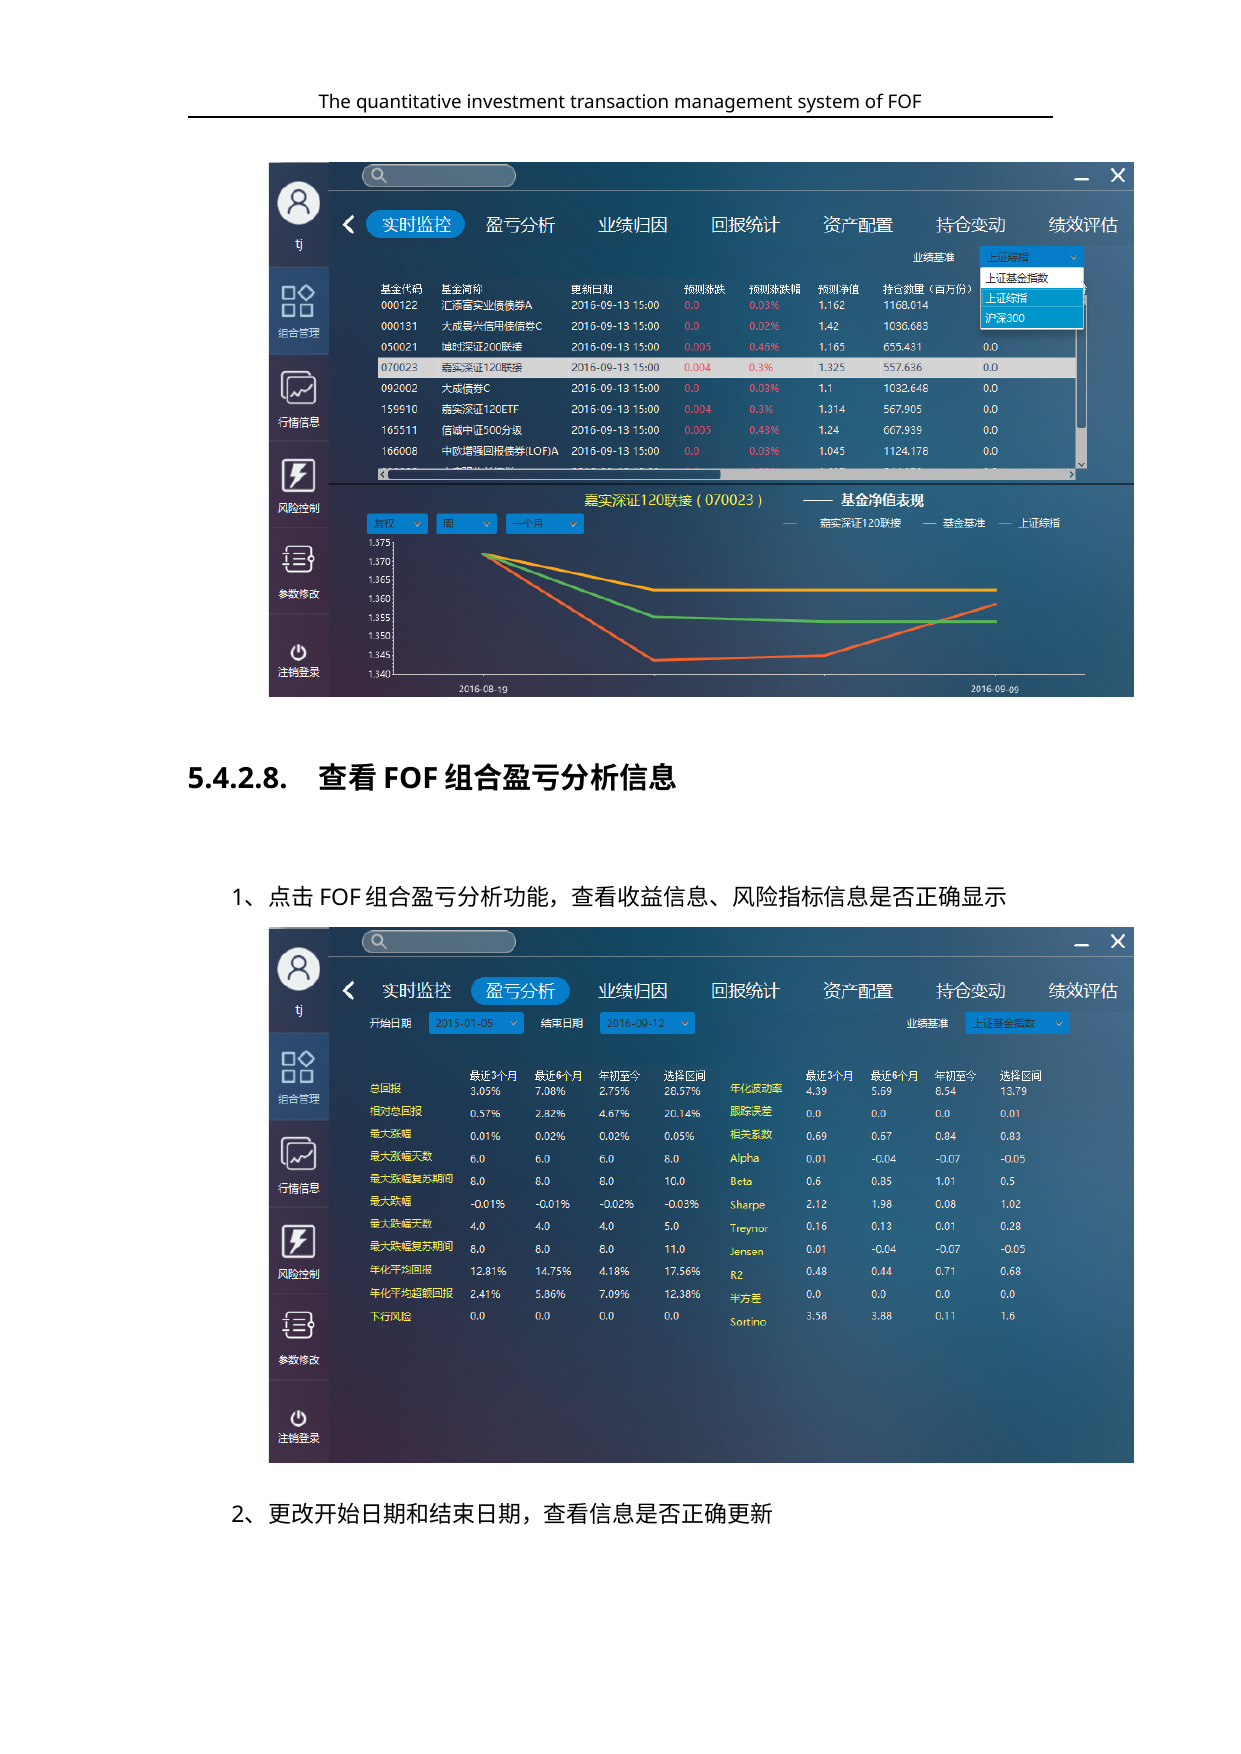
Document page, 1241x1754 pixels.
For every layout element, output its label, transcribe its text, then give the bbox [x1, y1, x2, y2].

picture [268, 927, 1134, 1463]
picture [268, 162, 1134, 697]
list 点击FOF组合盈亏分析功能，查看收益信息、风险指标信息是否正确显示 [231, 862, 1053, 927]
subtitle 查看FOF组合盈亏分析信息 [187, 744, 1053, 809]
list 更改开始日期和结束日期，查看信息是否正确更新 [231, 1480, 1053, 1545]
